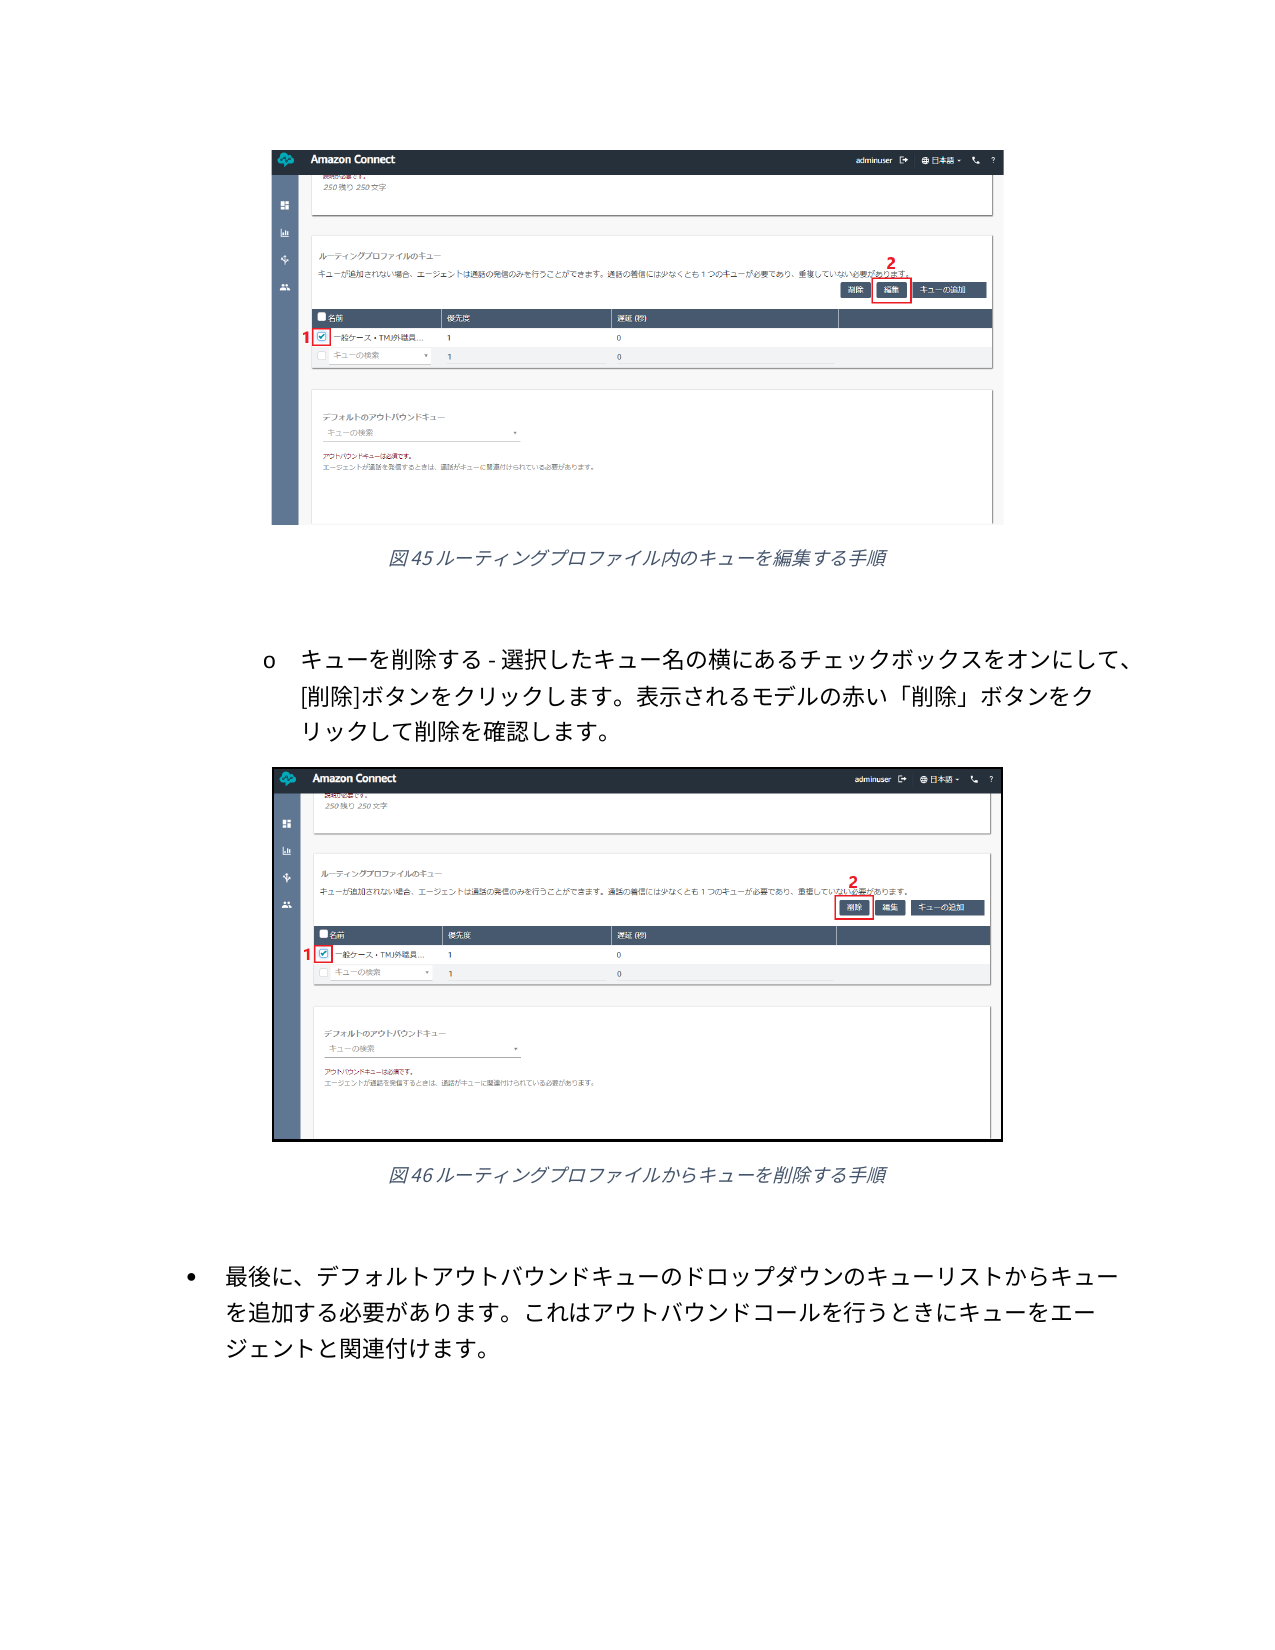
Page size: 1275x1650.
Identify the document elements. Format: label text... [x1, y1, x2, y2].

list キューを削除する - 選択したキュー名の横にあるチェックボックスをオンにして、[削除]ボタンをクリックします。表示されるモデルの赤い「削除」ボタンをクリックして削除を確認します。 [262, 642, 1125, 747]
list 最後に、デフォルトアウトバウンドキューのドロップダウンのキューリストからキューを追加する必要があります。これはアウトバウンドコールを行うときにキューをエージェントと関連付けます。 [187, 1259, 1125, 1364]
text 図45ルーティングプロファイル内のキューを編集する手順 [150, 544, 1125, 571]
picture [274, 769, 1001, 1139]
text 図46ルーティングプロファイルからキューを削除する手順 [150, 1161, 1125, 1188]
picture [271, 150, 1004, 525]
